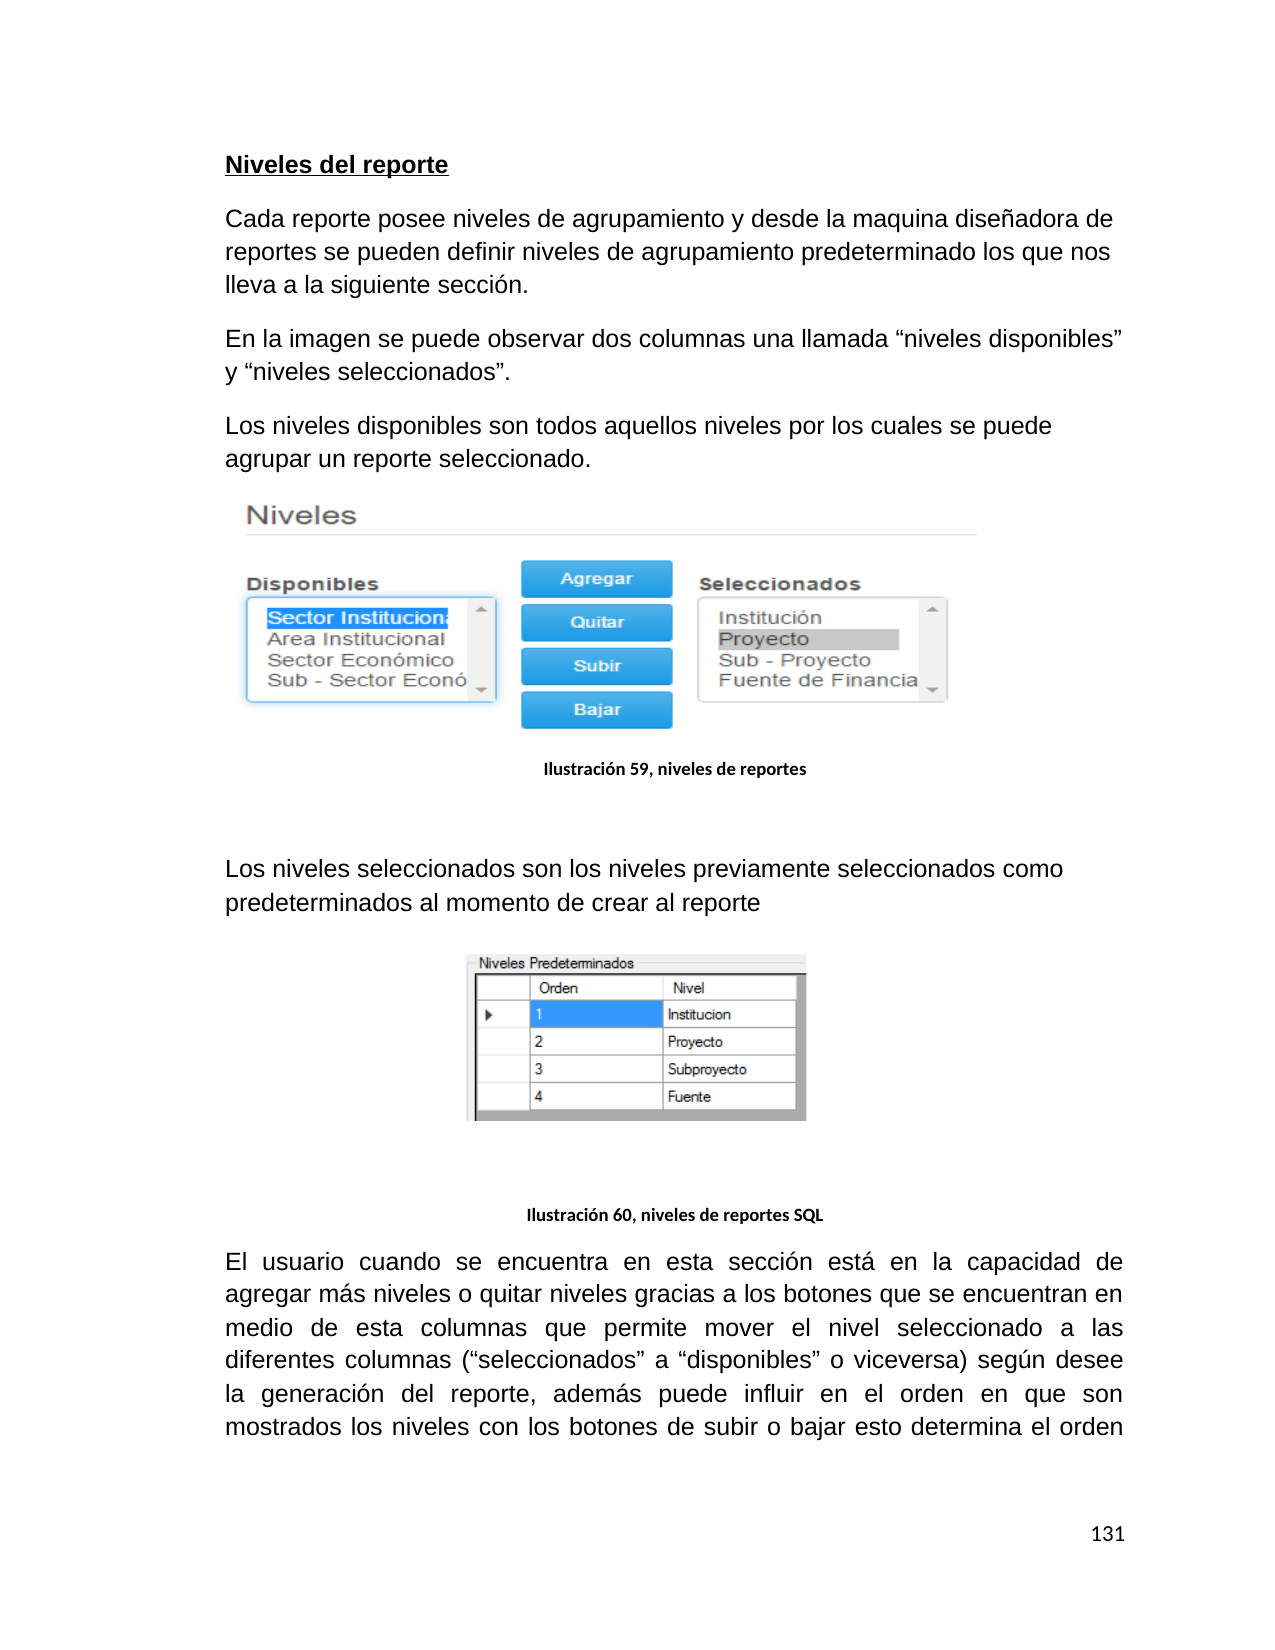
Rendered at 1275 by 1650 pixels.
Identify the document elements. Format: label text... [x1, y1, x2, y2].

picture [225, 497, 978, 732]
text Cada reporte posee niveles de agrupamiento y desde la maquina diseñadora de reportes se pueden definir niveles de agrupamiento predeterminado los que nos lleva a la siguiente sección. [225, 204, 1125, 299]
text En la imagen se puede observar dos columnas una llamada “niveles disponibles” y “niveles seleccionados”. [225, 324, 1125, 386]
text Ilustración 59, niveles de reportes [225, 757, 1125, 780]
text Ilustración 60, niveles de reportes SQL [225, 1203, 1125, 1226]
text Los niveles disponibles son todos aquellos niveles por los cuales se puede agrupar un reporte seleccionado. [225, 411, 1125, 472]
text Niveles del reporte [225, 150, 1125, 179]
text Los niveles seleccionados son los niveles previamente seleccionados como predeterminados al momento de crear al reporte [225, 854, 1125, 916]
picture [465, 954, 807, 1121]
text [225, 1246, 1125, 1440]
